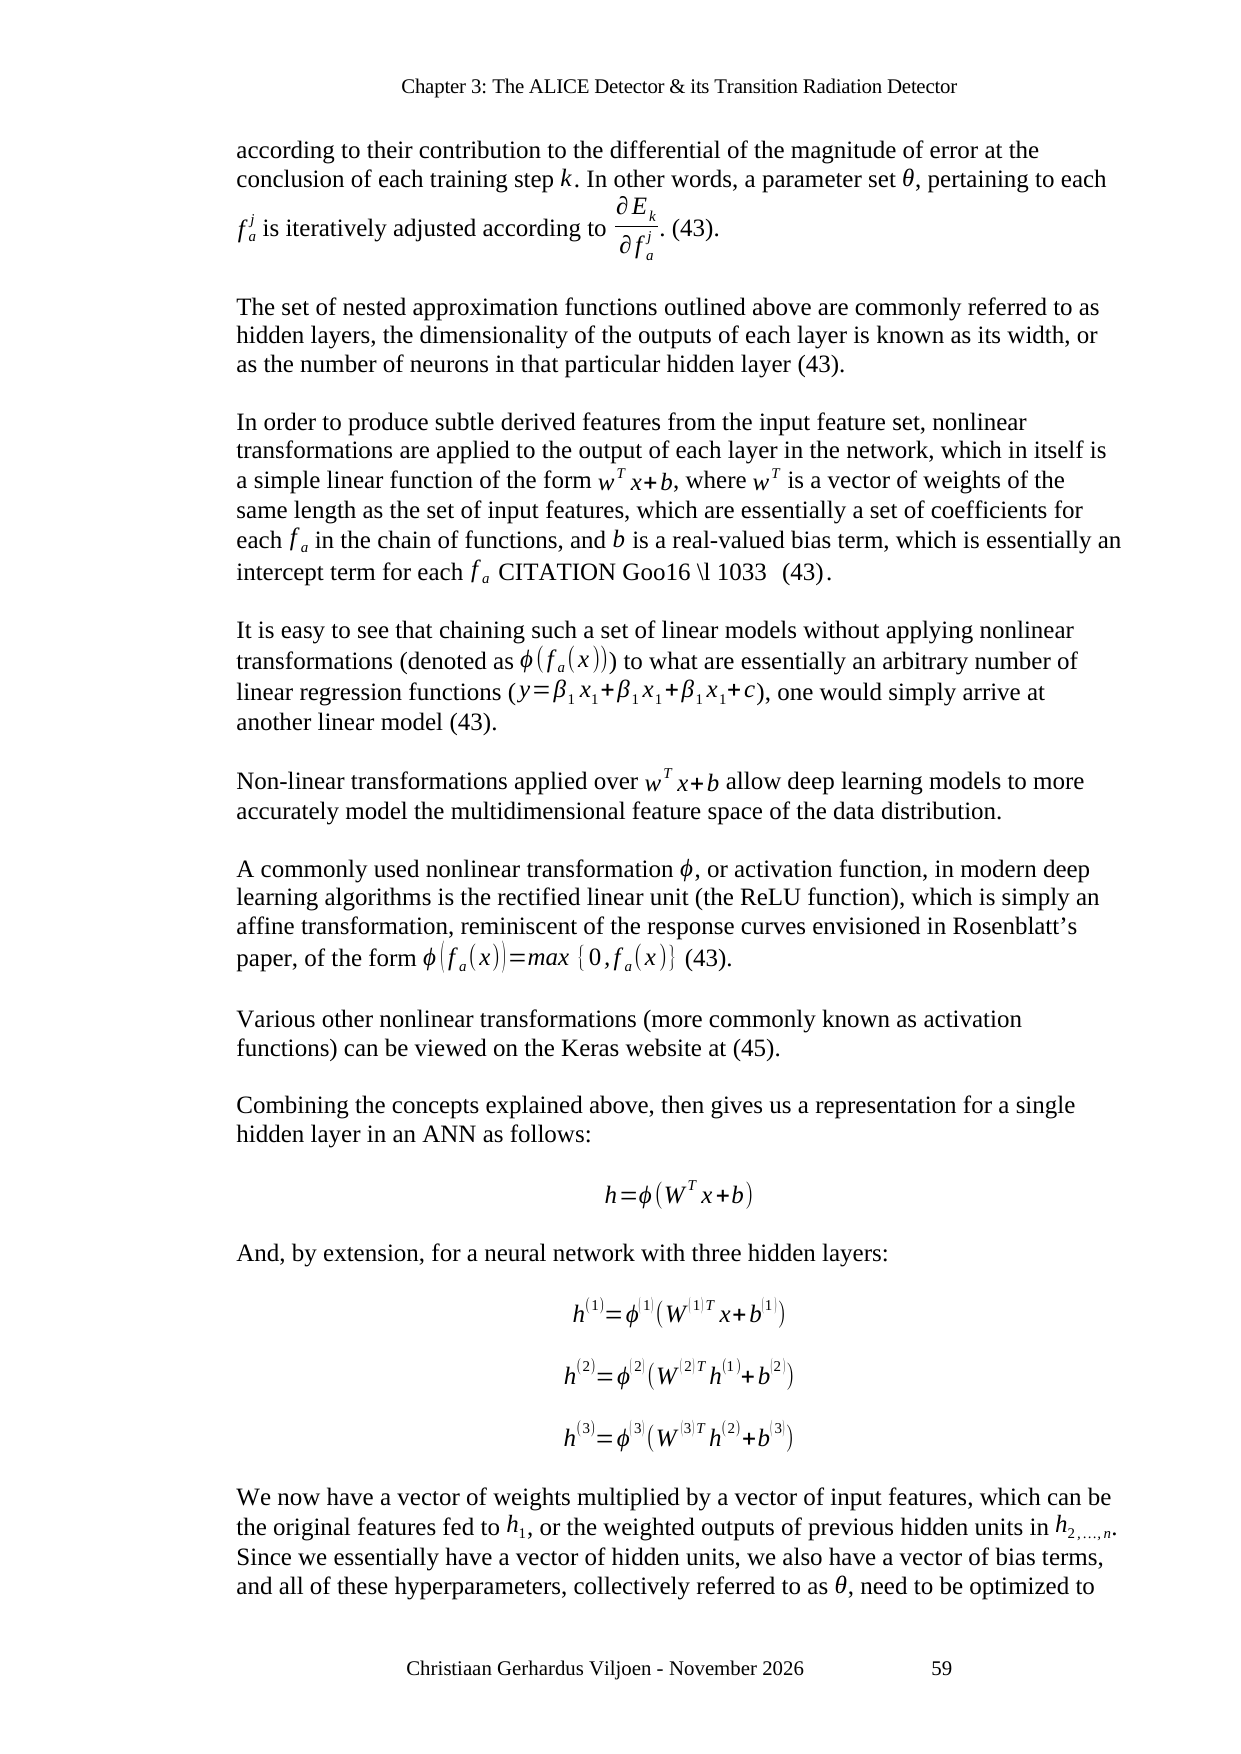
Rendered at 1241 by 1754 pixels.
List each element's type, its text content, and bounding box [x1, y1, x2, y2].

text Non-linear transformations applied over allow deep learning models to more accurately model the multidimensional feature space of the data distribution. [236, 765, 1122, 825]
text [236, 135, 1122, 263]
text The set of nested approximation functions outlined above are commonly referred to as hidden layers, the dimensionality of the outputs of each layer is known as its width, or as the number of neurons in that particular hidden layer. [236, 292, 1122, 378]
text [236, 1482, 1122, 1599]
text Combining the concepts explained above, then gives us a representation for a single hidden layer in an ANN as follows: [236, 1090, 1122, 1148]
text A commonly used nonlinear transformation , or activation function, in modern deep learning algorithms is the rectified linear unit (the ReLU function), which is simply an affine transformation, reminiscent of the response curves envisioned in Rosenblatt’s paper, of the form . [236, 854, 1122, 975]
text Various other nonlinear transformations (more commonly known as activation functions) can be viewed on the Keras website at . [236, 1004, 1122, 1062]
text It is easy to see that chaining such a set of linear models without applying nonlinear transformations (denoted as ) to what are essentially an arbitrary number of linear regression functions (), one would simply arrive at another linear model . [236, 615, 1122, 736]
text And, by extension, for a neural network with three hidden layers: [236, 1238, 1122, 1267]
text In order to produce subtle derived features from the input feature set, nonlinear transformations are applied to the output of each layer in the network, which in itself is a simple linear function of the form , where is a vector of weights of the same length as the set of input features, which are essentially a set of coefficients for each in the chain of functions, and is a real-valued bias term, which is essentially an intercept term for each . [236, 407, 1122, 587]
